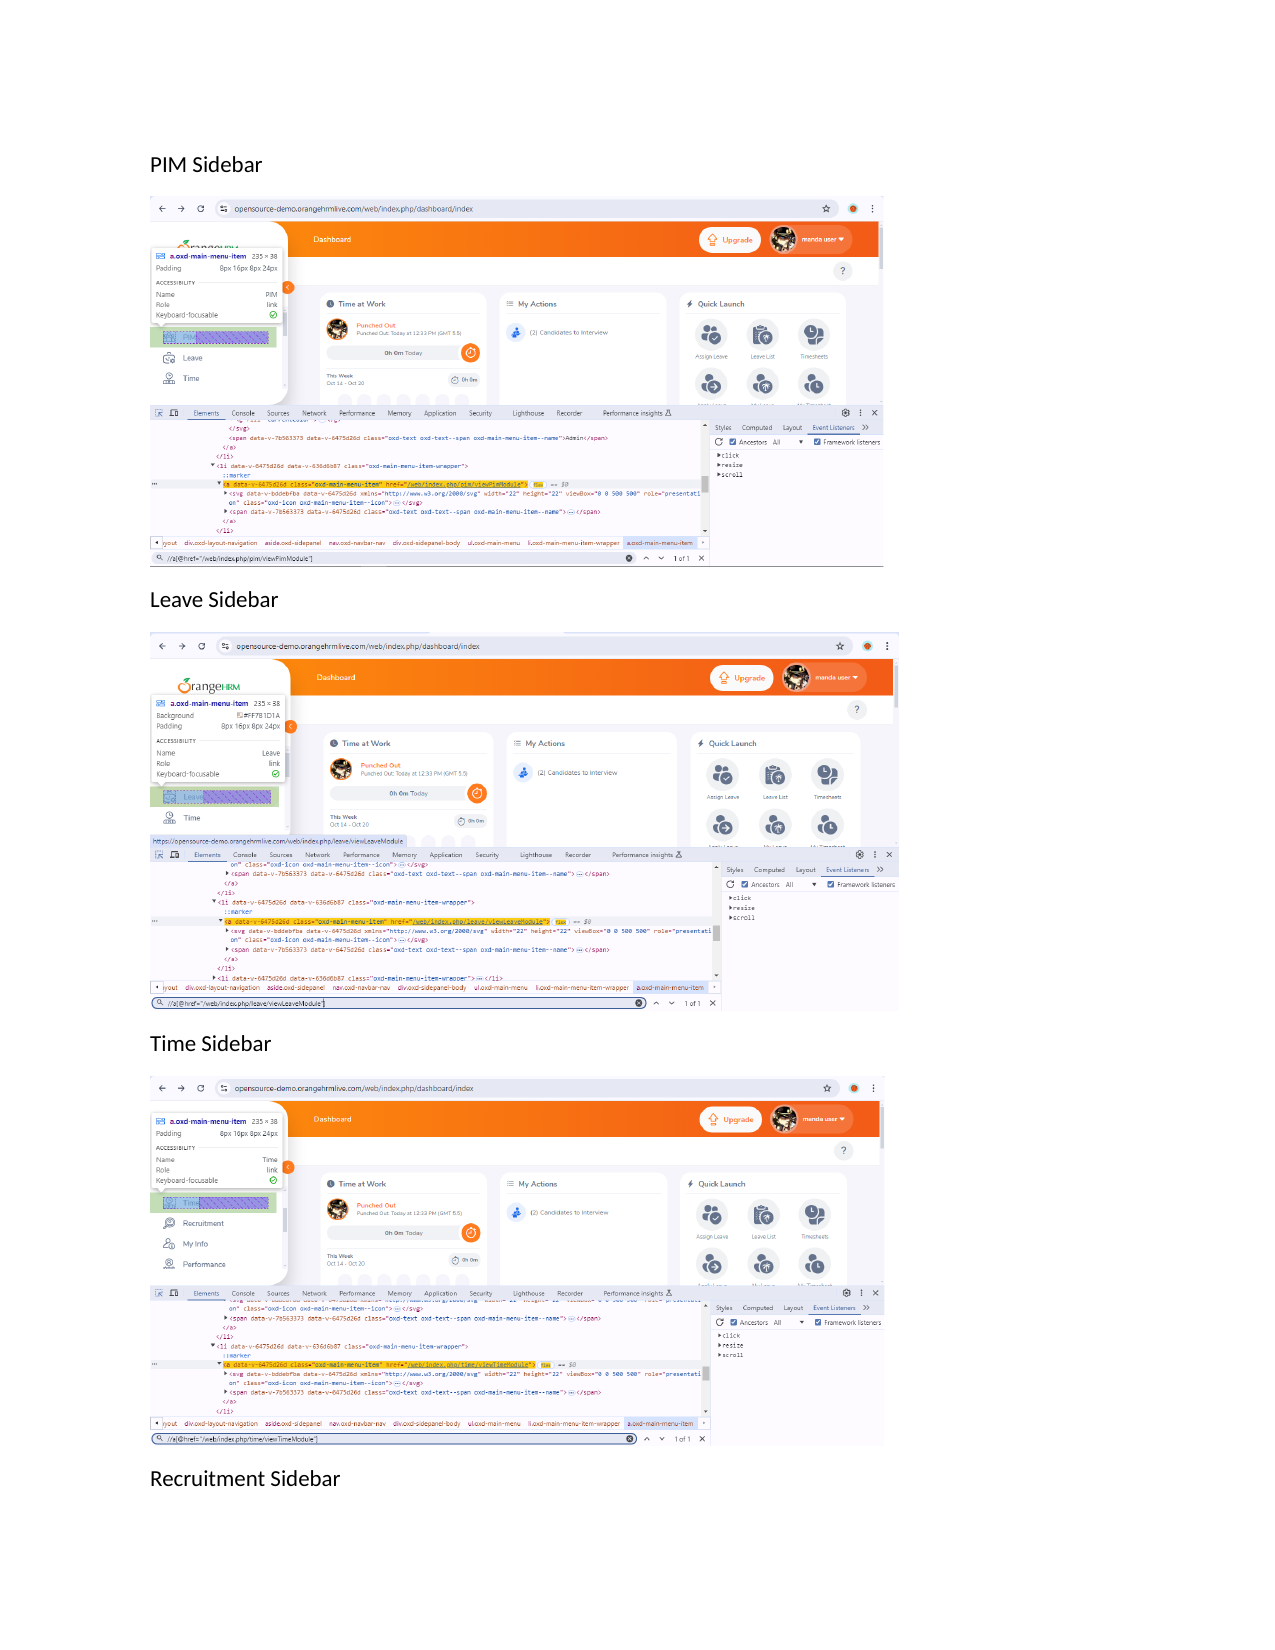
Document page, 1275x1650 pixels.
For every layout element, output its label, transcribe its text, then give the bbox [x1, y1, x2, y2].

picture [150, 1076, 885, 1446]
text Recruitment Sidebar [150, 1464, 1125, 1492]
picture [150, 632, 899, 1011]
picture [150, 196, 884, 567]
text PIM Sidebar [150, 150, 1125, 178]
text Leave Sidebar [150, 586, 1125, 614]
text Time Sidebar [150, 1029, 1125, 1057]
